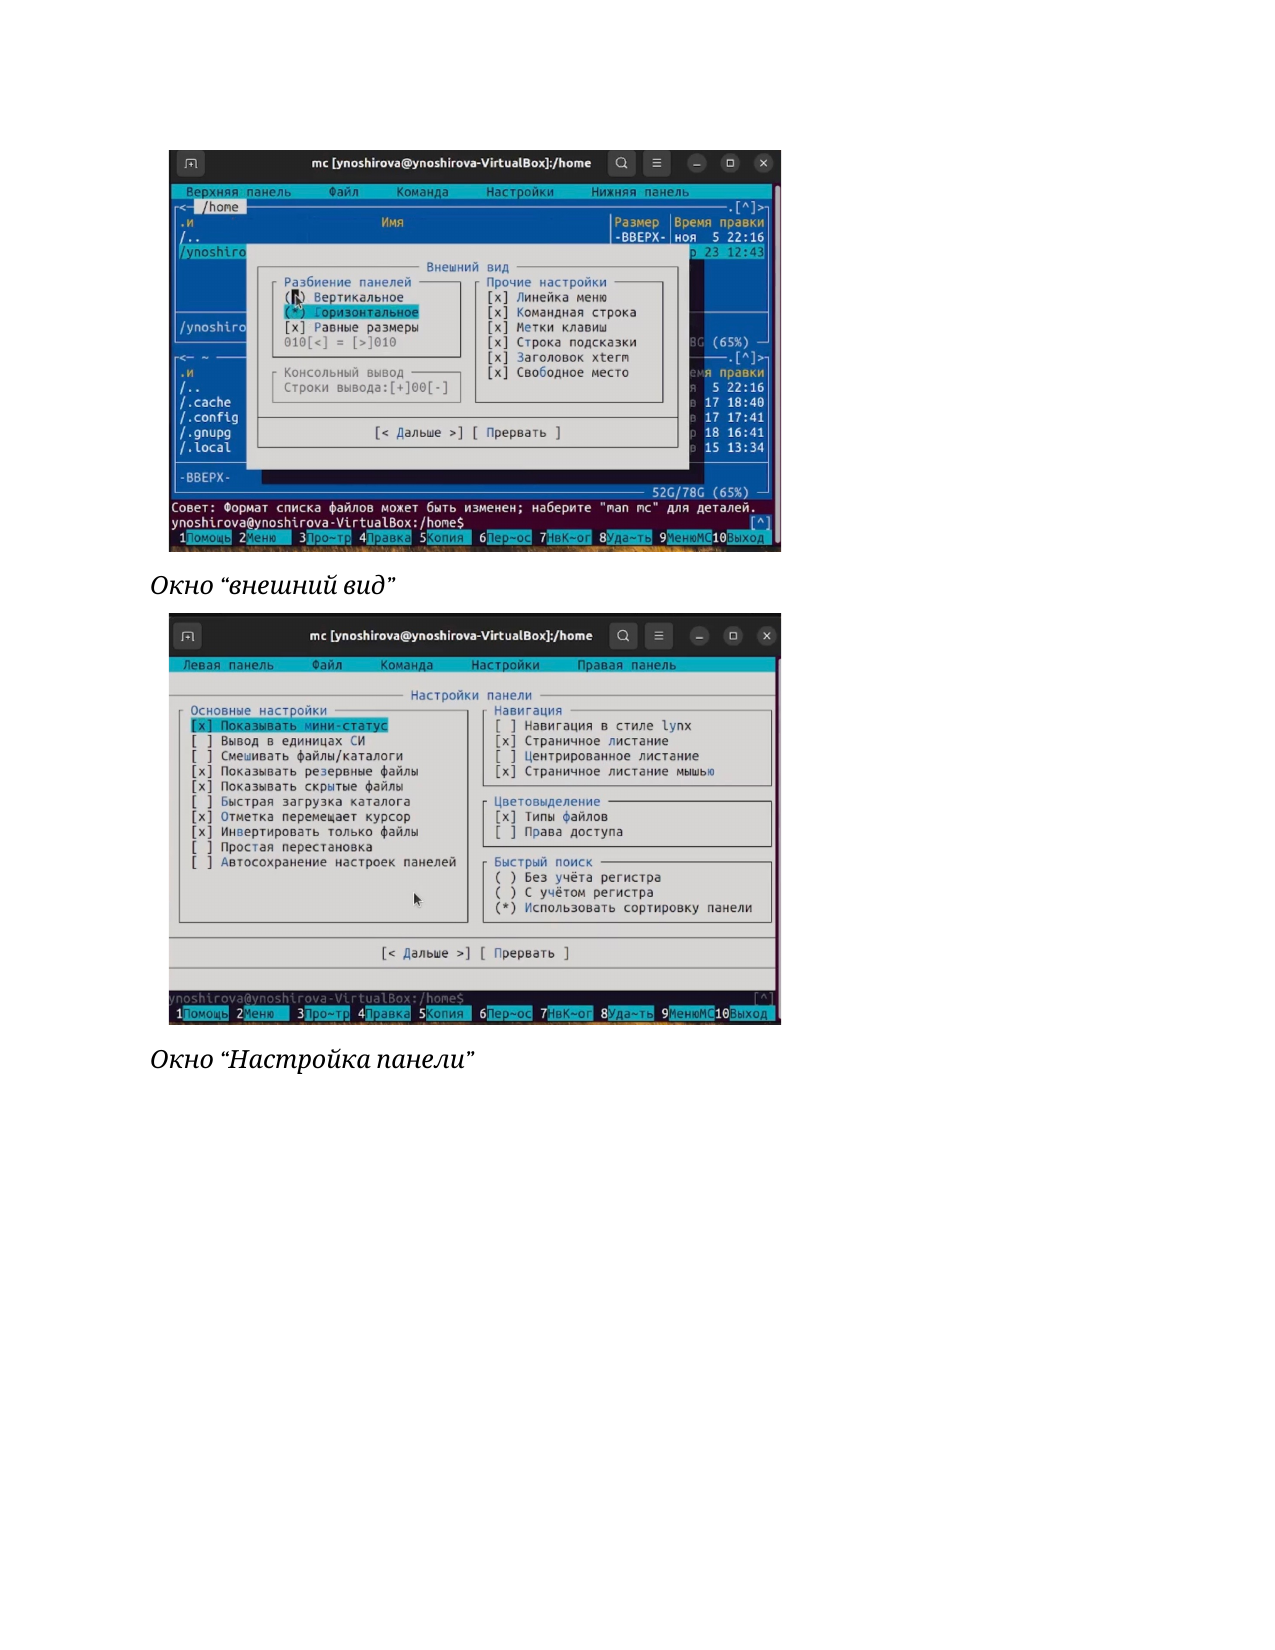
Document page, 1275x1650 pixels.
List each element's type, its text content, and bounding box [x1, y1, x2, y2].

text Окно “Настройка панели” [150, 1046, 1125, 1074]
text Окно “внешний вид” [150, 572, 1125, 601]
